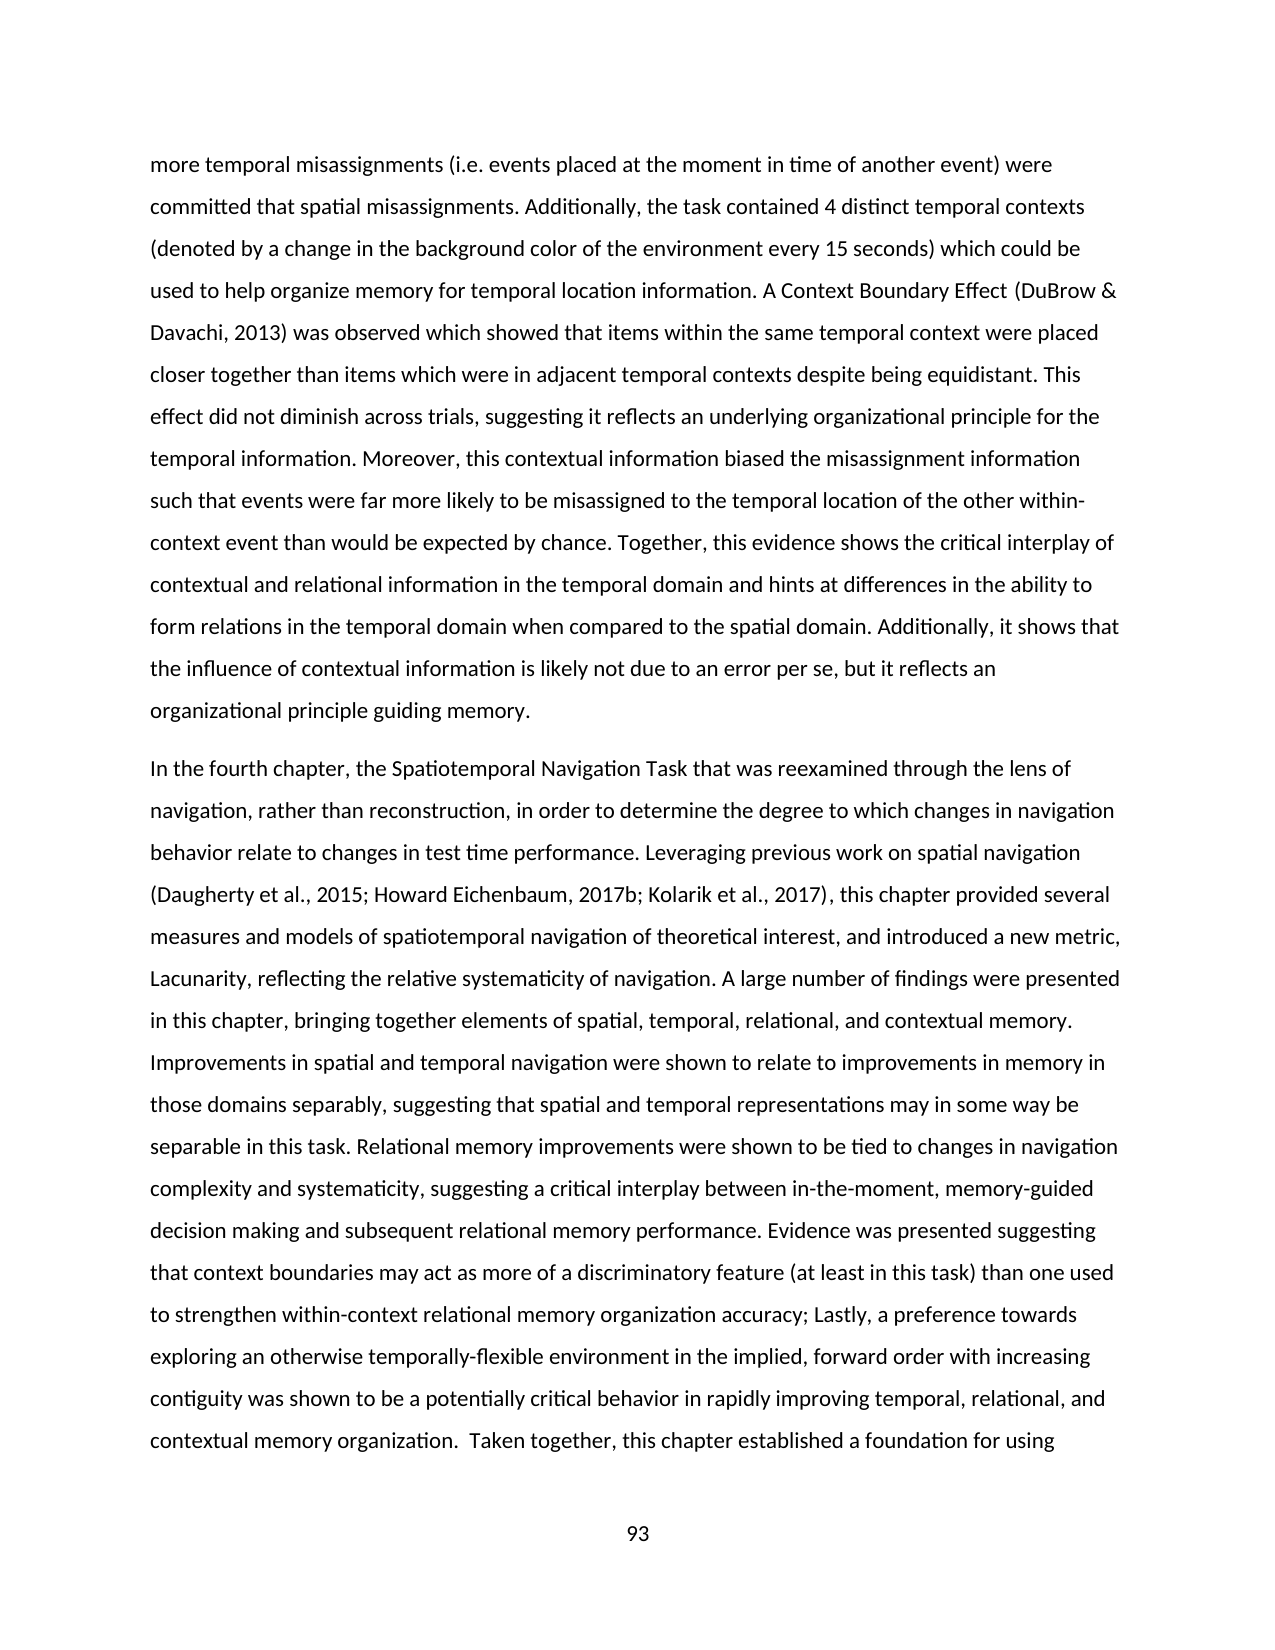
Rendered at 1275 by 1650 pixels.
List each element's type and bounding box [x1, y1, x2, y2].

text [150, 150, 1125, 724]
text [150, 754, 1125, 1454]
